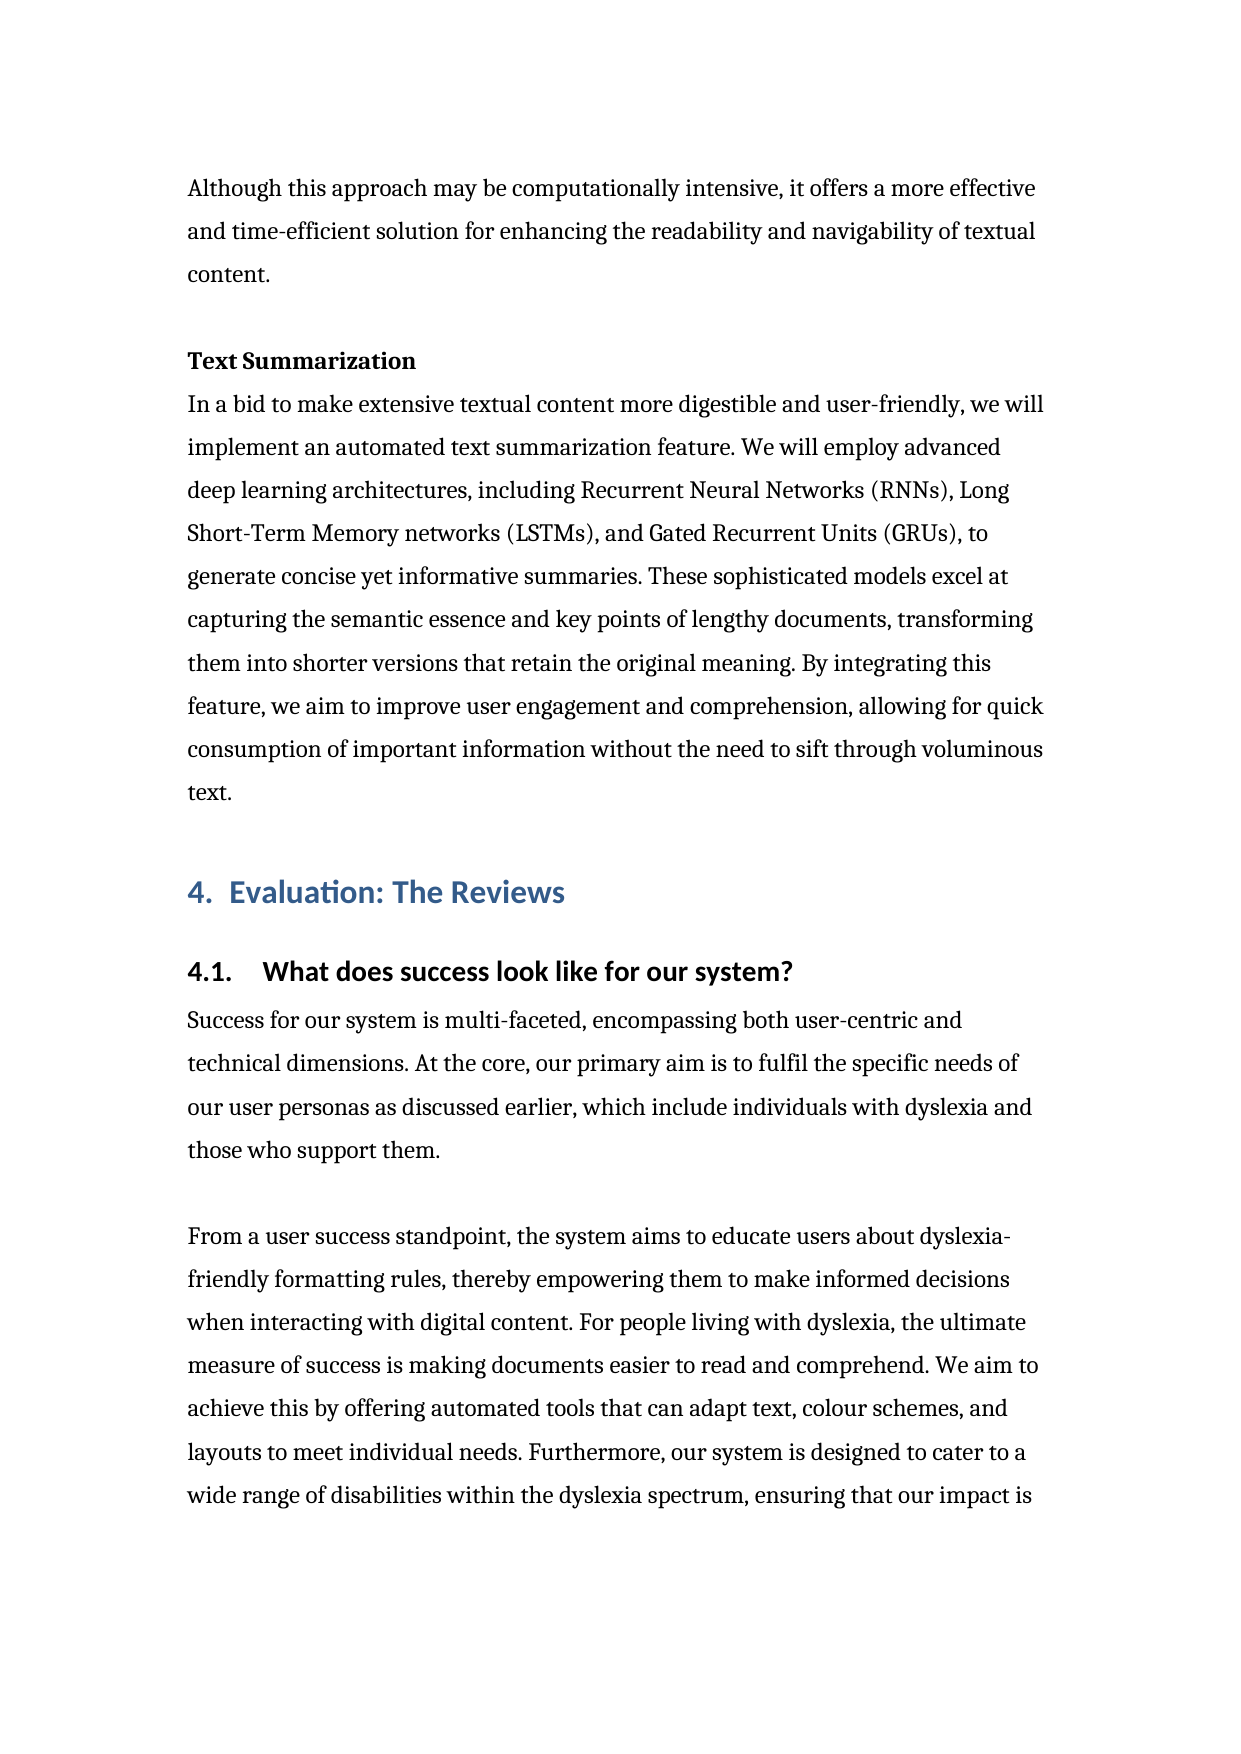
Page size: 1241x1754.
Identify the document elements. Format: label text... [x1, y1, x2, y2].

subtitle Evaluation: The Reviews [187, 871, 1053, 912]
text Success for our system is multi-faceted, encompassing both user-centric and technical dimensions. At the core, our primary aim is to fulfil the specific needs of our user personas as discussed earlier, which include individuals with dyslexia and those who support them. [187, 1006, 1053, 1164]
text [187, 174, 1053, 289]
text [187, 1222, 1053, 1509]
text In a bid to make extensive textual content more digestible and user-friendly, we will implement an automated text summarization feature. We will employ advanced deep learning architectures, including Recurrent Neural Networks (RNNs), Long Short-Term Memory networks (LSTMs), and Gated Recurrent Units (GRUs), to generate concise yet informative summaries. These sophisticated models excel at capturing the semantic essence and key points of lengthy documents, transforming them into shorter versions that retain the original meaning. By integrating this feature, we aim to improve user engagement and comprehension, allowing for quick consumption of important information without the need to sift through voluminous text. [187, 390, 1053, 807]
text Text Summarization [187, 347, 1053, 375]
subtitle What does success look like for our system? [187, 953, 1053, 988]
